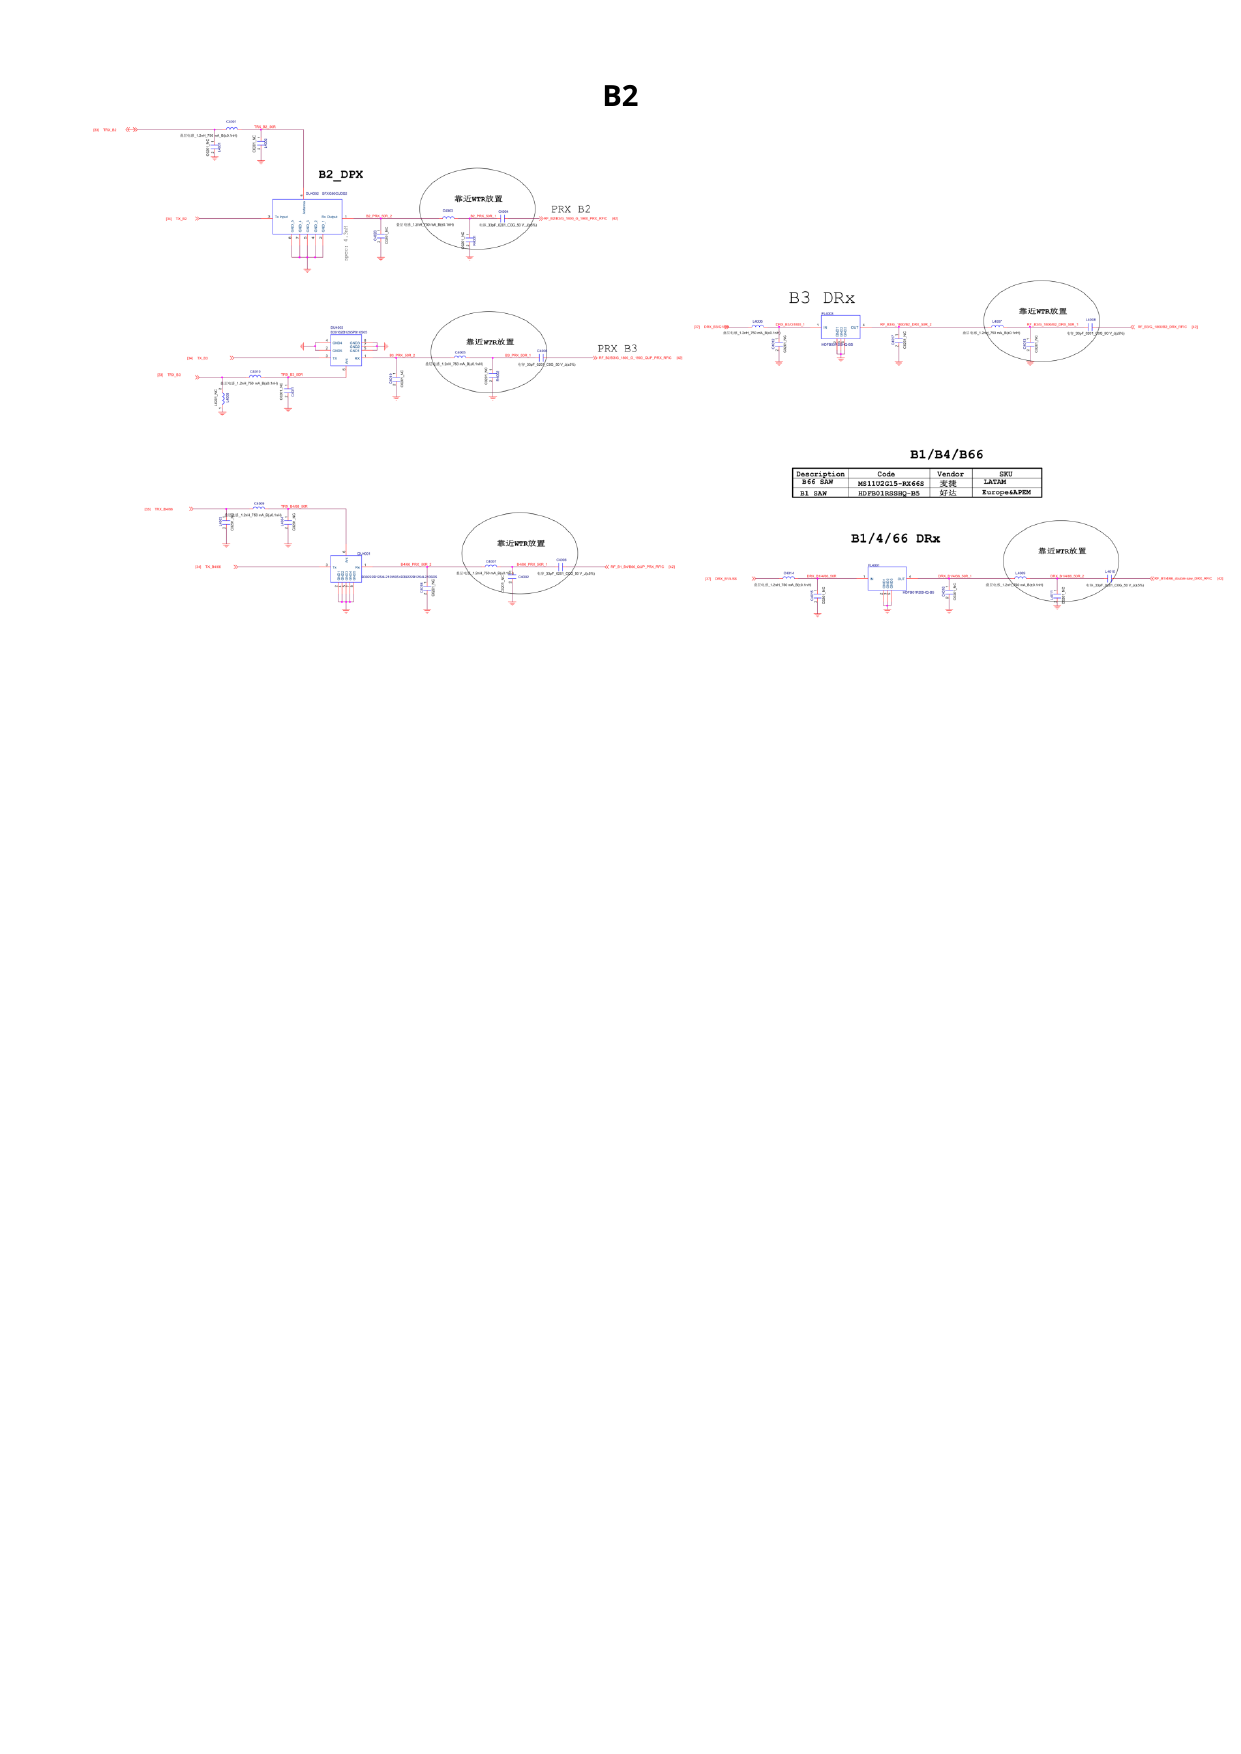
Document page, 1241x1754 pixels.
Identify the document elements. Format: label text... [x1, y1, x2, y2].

picture [75, 114, 1226, 625]
text B2 [75, 75, 1165, 114]
